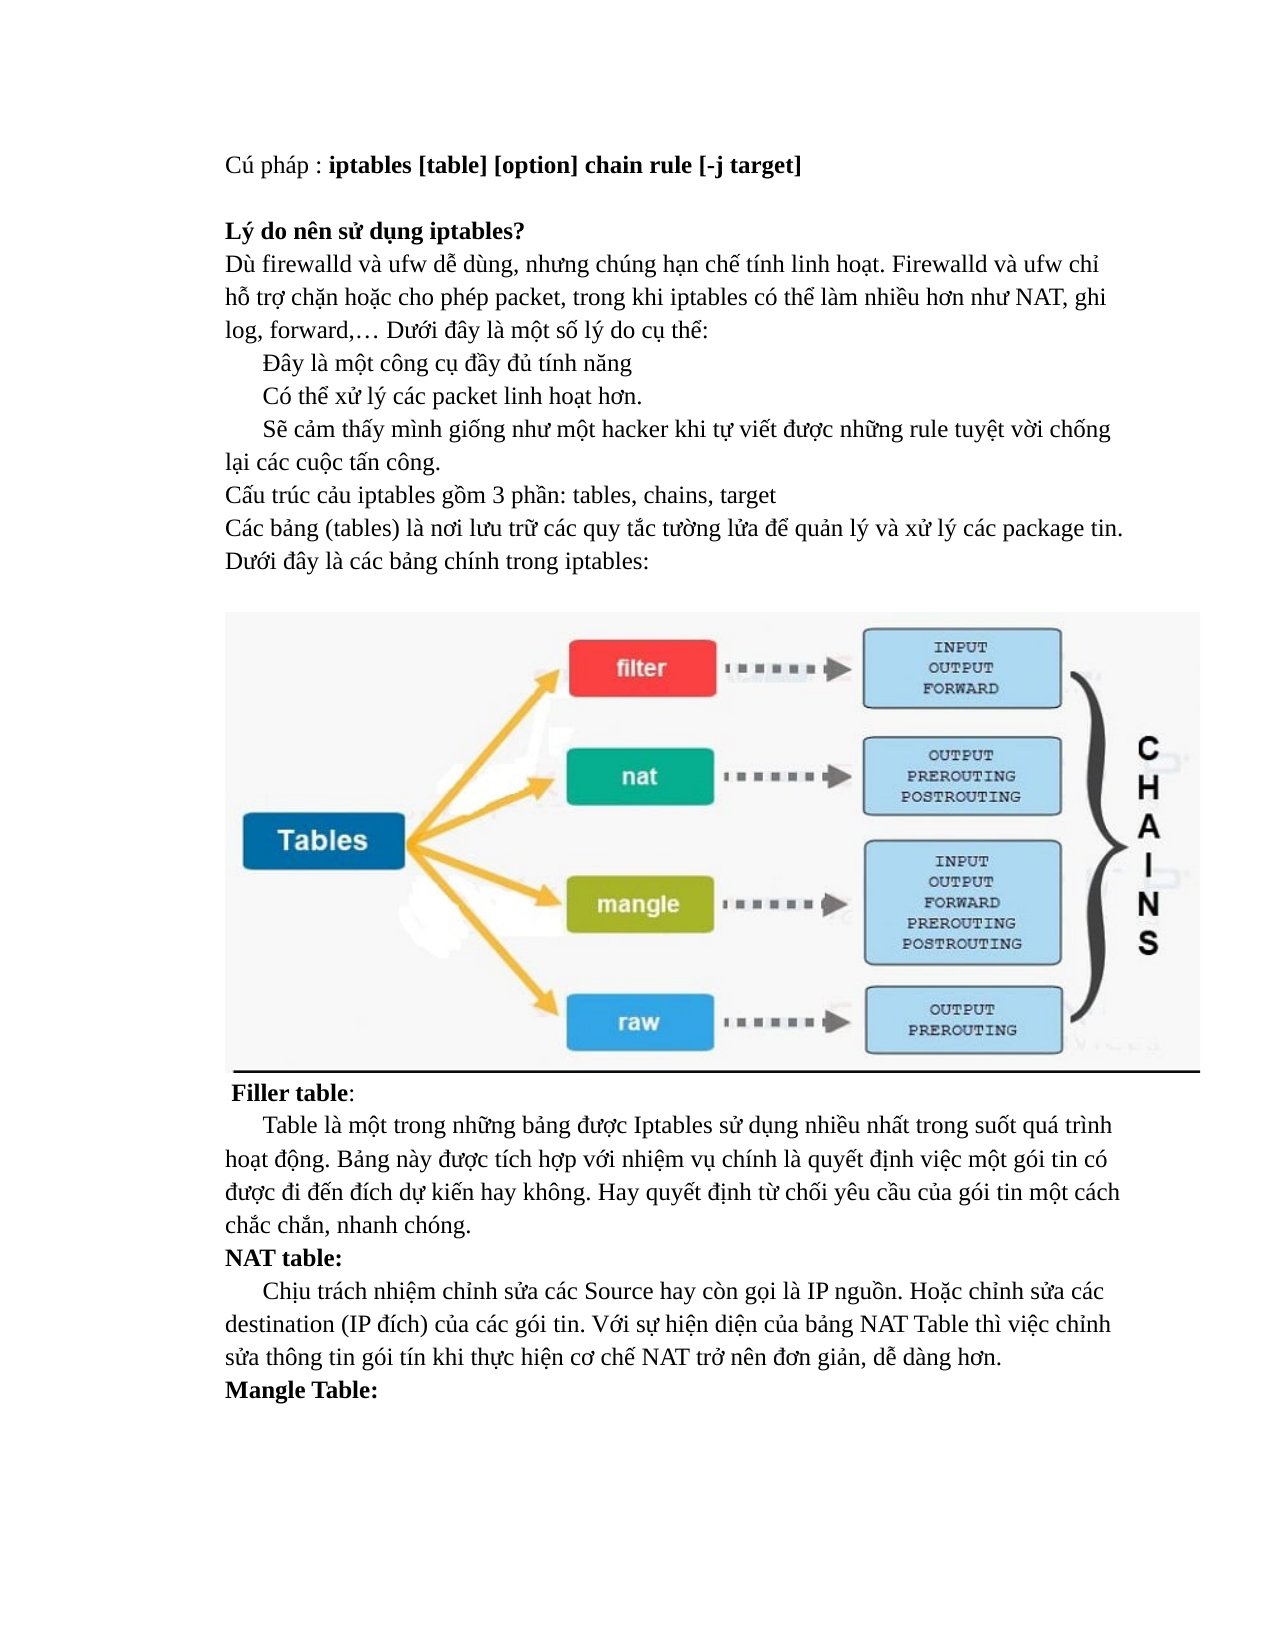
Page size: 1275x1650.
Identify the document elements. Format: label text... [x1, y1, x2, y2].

list Đây là một công cụ đầy đủ tính năng [225, 348, 1125, 377]
list Table là một trong những bảng được Iptables sử dụng nhiều nhất trong suốt quá trình hoạt động. Bảng này được tích hợp với nhiệm vụ chính là quyết định việc một gói tin có được đi đến đích dự kiến hay không. Hay quyết định từ chối yêu cầu của gói tin một cách chắc chắn, nhanh chóng. [225, 1111, 1125, 1238]
list NAT table: [225, 1243, 1125, 1271]
list Cấu trúc cảu iptables gồm 3 phần: tables, chains, target [225, 480, 1125, 509]
list Mangle Table: [225, 1375, 1125, 1403]
list Sẽ cảm thấy mình giống như một hacker khi tự viết được những rule tuyệt vời chống lại các cuộc tấn công. [225, 414, 1125, 476]
list Cú pháp : iptables [table] [option] chain rule [-j target] [225, 150, 1125, 179]
list Dù firewalld và ufw dễ dùng, nhưng chúng hạn chế tính linh hoạt. Firewalld và ufw chỉ hỗ trợ chặn hoặc cho phép packet, trong khi iptables có thể làm nhiều hơn như NAT, ghi log, forward,… Dưới đây là một số lý do cụ thể: [225, 249, 1125, 344]
list Có thể xử lý các packet linh hoạt hơn. [225, 381, 1125, 410]
list Filler table: [225, 1078, 1125, 1106]
list Các bảng (tables) là nơi lưu trữ các quy tắc tường lửa để quản lý và xử lý các package tin. Dưới đây là các bảng chính trong iptables: [225, 513, 1125, 575]
list Lý do nên sử dụng iptables? [225, 216, 1125, 245]
picture [225, 612, 1200, 1073]
list Chịu trách nhiệm chỉnh sửa các Source hay còn gọi là IP nguồn. Hoặc chỉnh sửa các destination (IP đích) của các gói tin. Với sự hiện diện của bảng NAT Table thì việc chỉnh sửa thông tin gói tín khi thực hiện cơ chế NAT trở nên đơn giản, dễ dàng hơn. [225, 1276, 1125, 1371]
